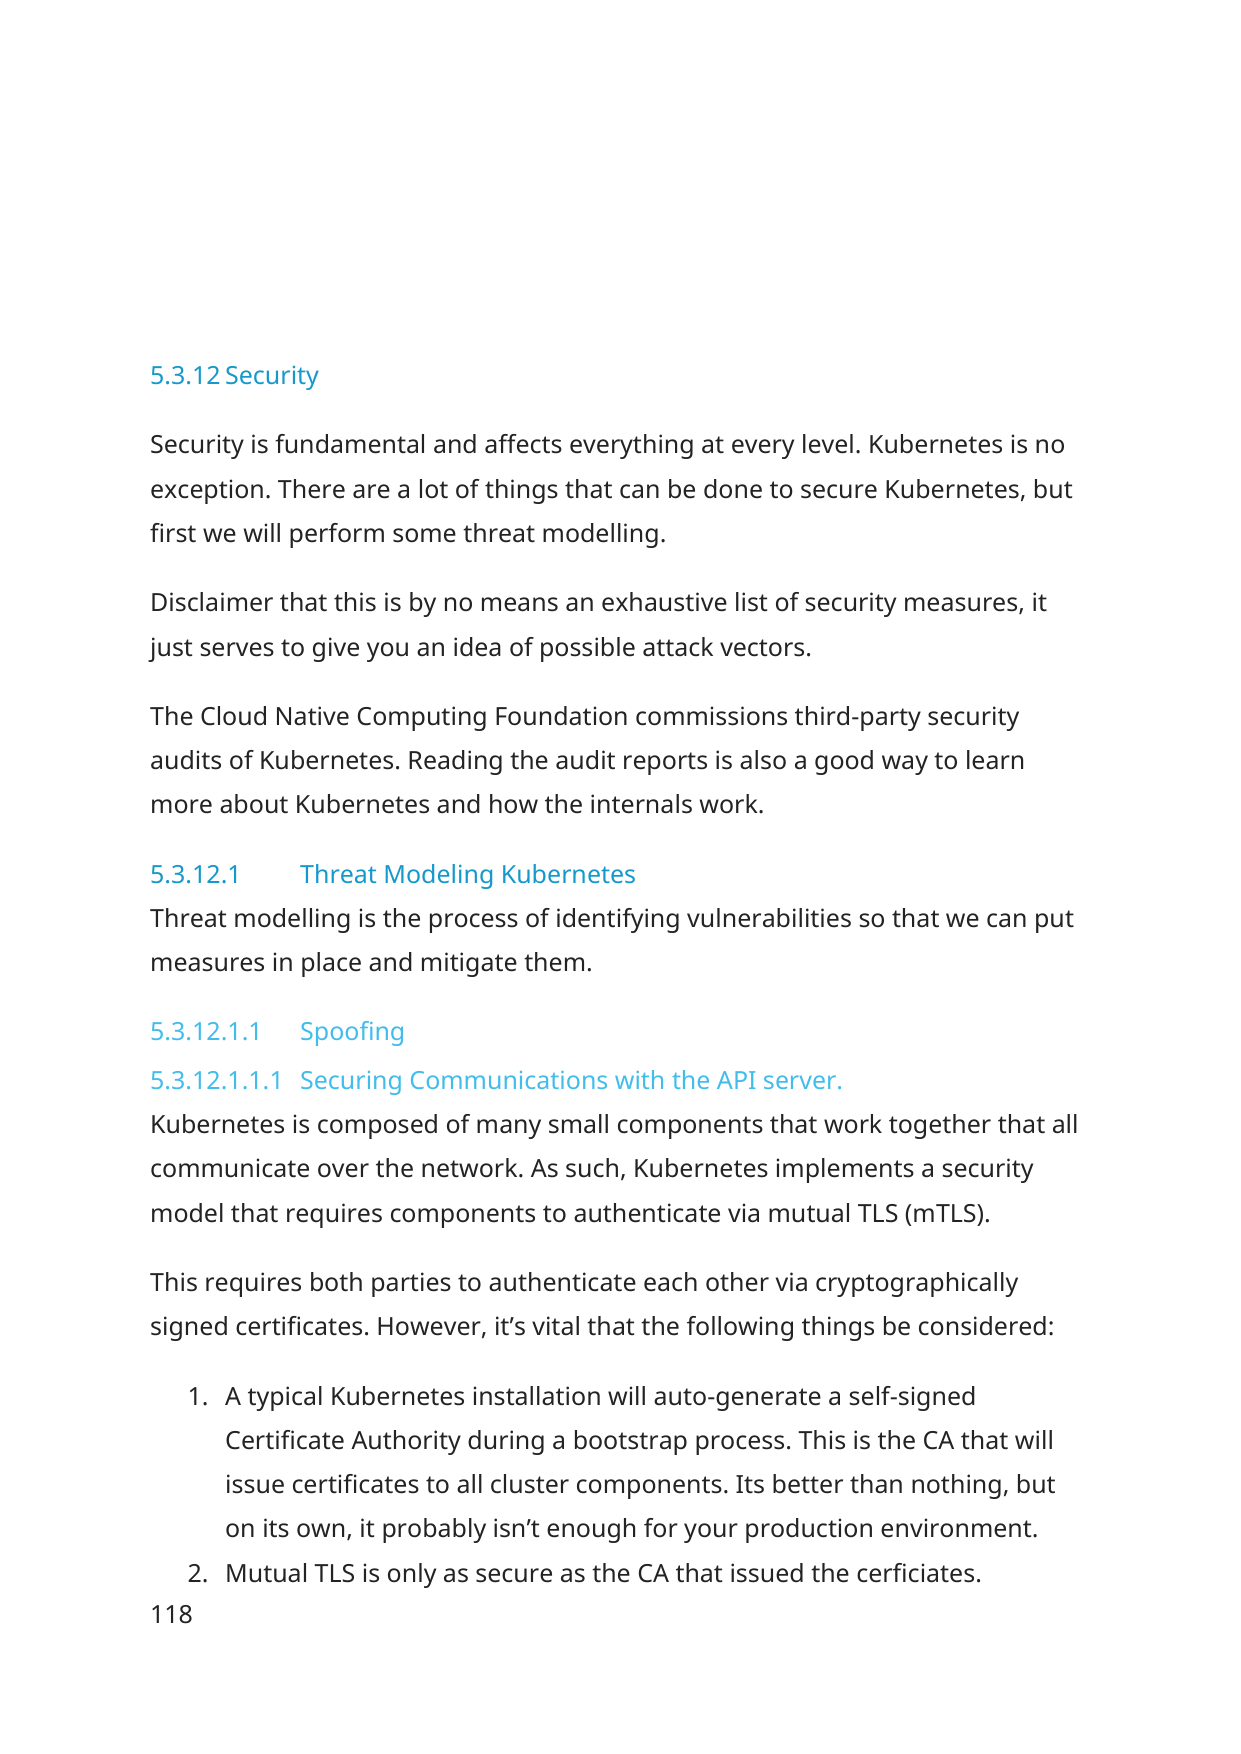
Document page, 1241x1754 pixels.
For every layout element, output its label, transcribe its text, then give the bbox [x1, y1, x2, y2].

text Kubernetes is composed of many small components that work together that all communicate over the network. As such, Kubernetes implements a security model that requires components to authenticate via mutual TLS (mTLS). [150, 1107, 1090, 1229]
text The Cloud Native Computing Foundation commissions third-party security audits of Kubernetes. Reading the audit reports is also a good way to learn more about Kubernetes and how the internals work. [150, 698, 1090, 821]
text Disclaimer that this is by no means an exhaustive list of security measures, it just serves to give you an idea of possible attack vectors. [150, 585, 1090, 663]
text Threat modelling is the process of identifying vulnerabilities so that we can put measures in place and mitigate them. [150, 901, 1090, 979]
list A typical Kubernetes installation will auto-generate a self-signed Certificate Authority during a bootstrap process. This is the CA that will issue certificates to all cluster components. Its better than nothing, but on its own, it probably isn’t enough for your production environment. [187, 1378, 1090, 1545]
text This requires both parties to authenticate each other via cryptographically signed certificates. However, it’s vital that the following things be considered: [150, 1264, 1090, 1343]
subtitle Threat Modeling Kubernetes [150, 856, 1090, 890]
subtitle Spoofing [150, 1014, 1090, 1048]
subtitle Securing Communications with the API server. [150, 1062, 1090, 1097]
text Security is fundamental and affects everything at every level. Kubernetes is no exception. There are a lot of things that can be done to secure Kubernetes, but first we will perform some threat modelling. [150, 427, 1090, 550]
subtitle Security [150, 358, 1090, 392]
list Mutual TLS is only as secure as the CA that issued the cerficiates. [187, 1555, 1090, 1589]
